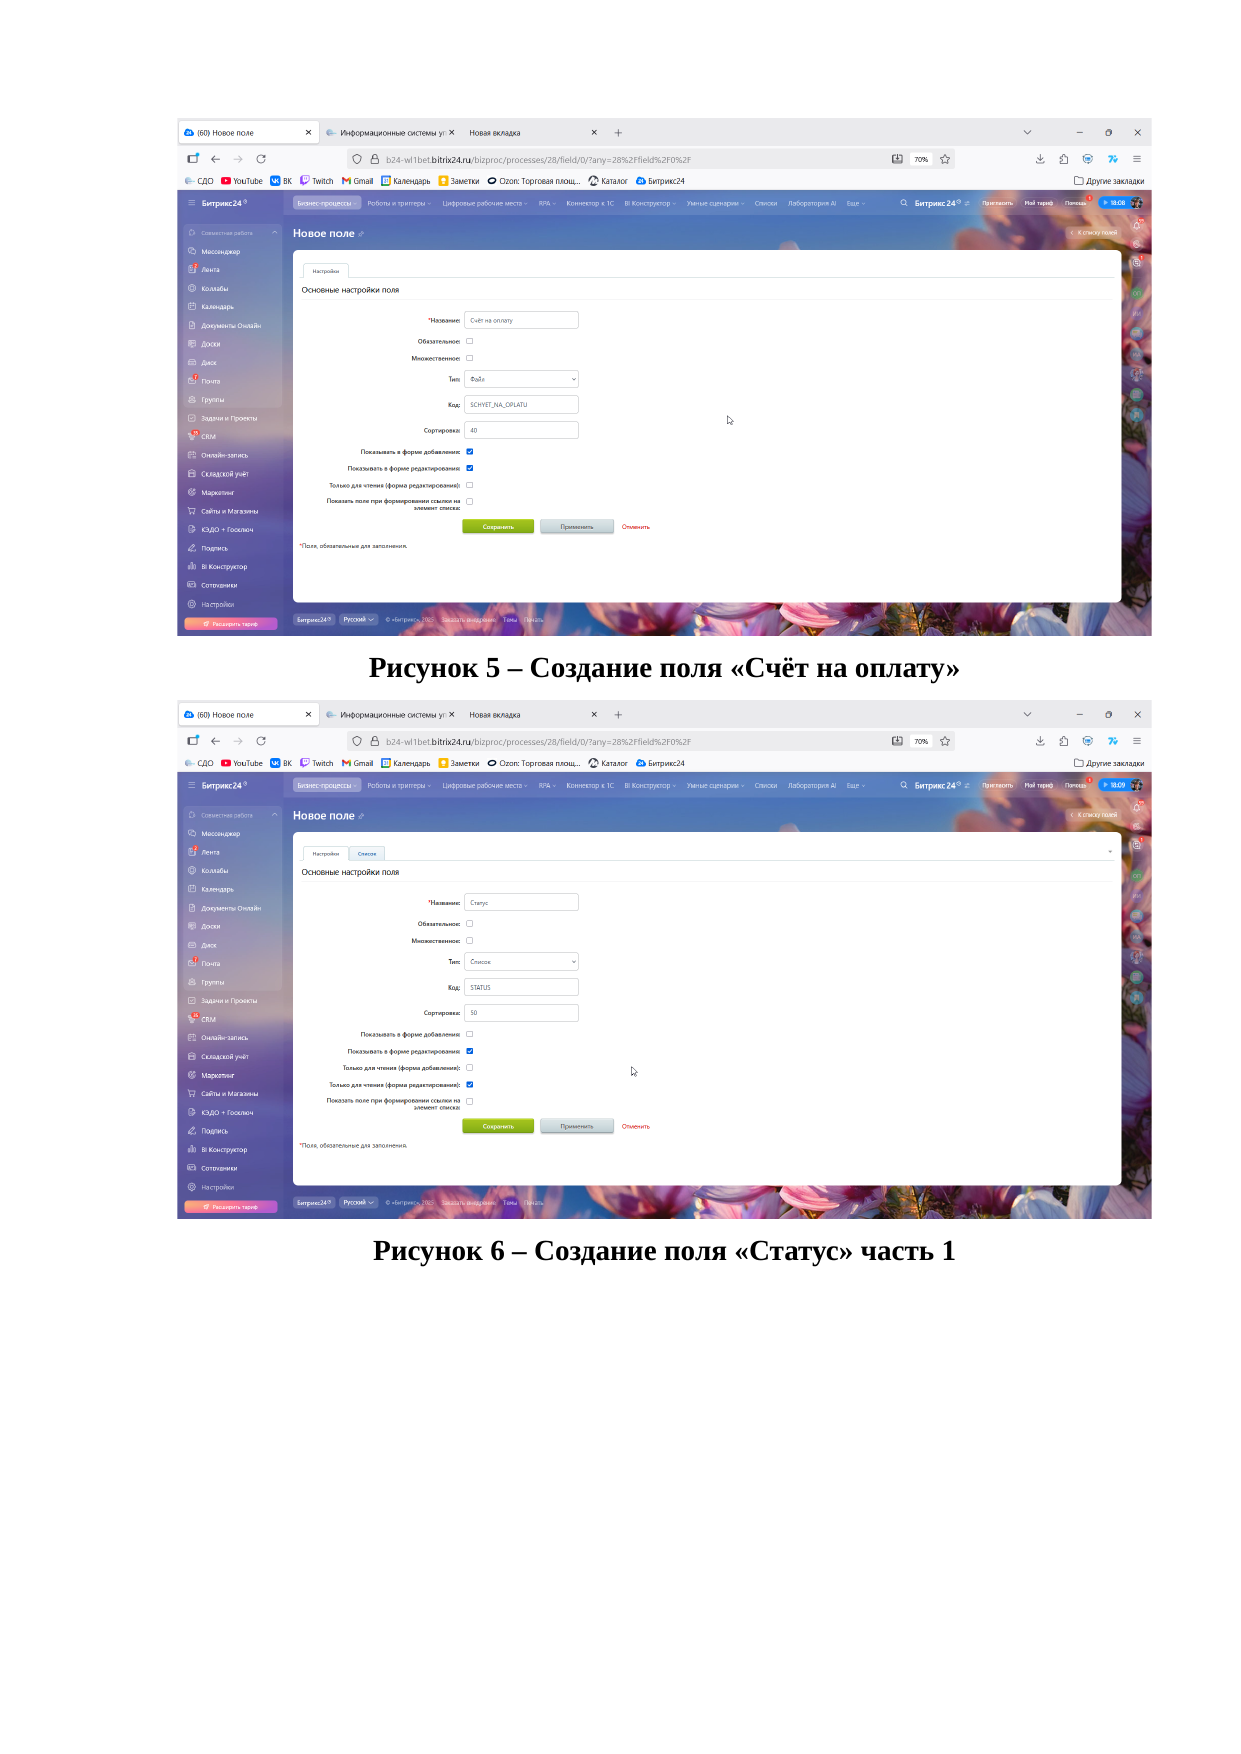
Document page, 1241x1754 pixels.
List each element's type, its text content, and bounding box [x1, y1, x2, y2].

picture [177, 700, 1152, 1219]
text Рисунок 6 – Создание поля «Статус» часть 1 [177, 1233, 1152, 1266]
text Рисунок 5 – Создание поля «Счёт на оплату» [177, 650, 1152, 684]
picture [177, 118, 1152, 636]
